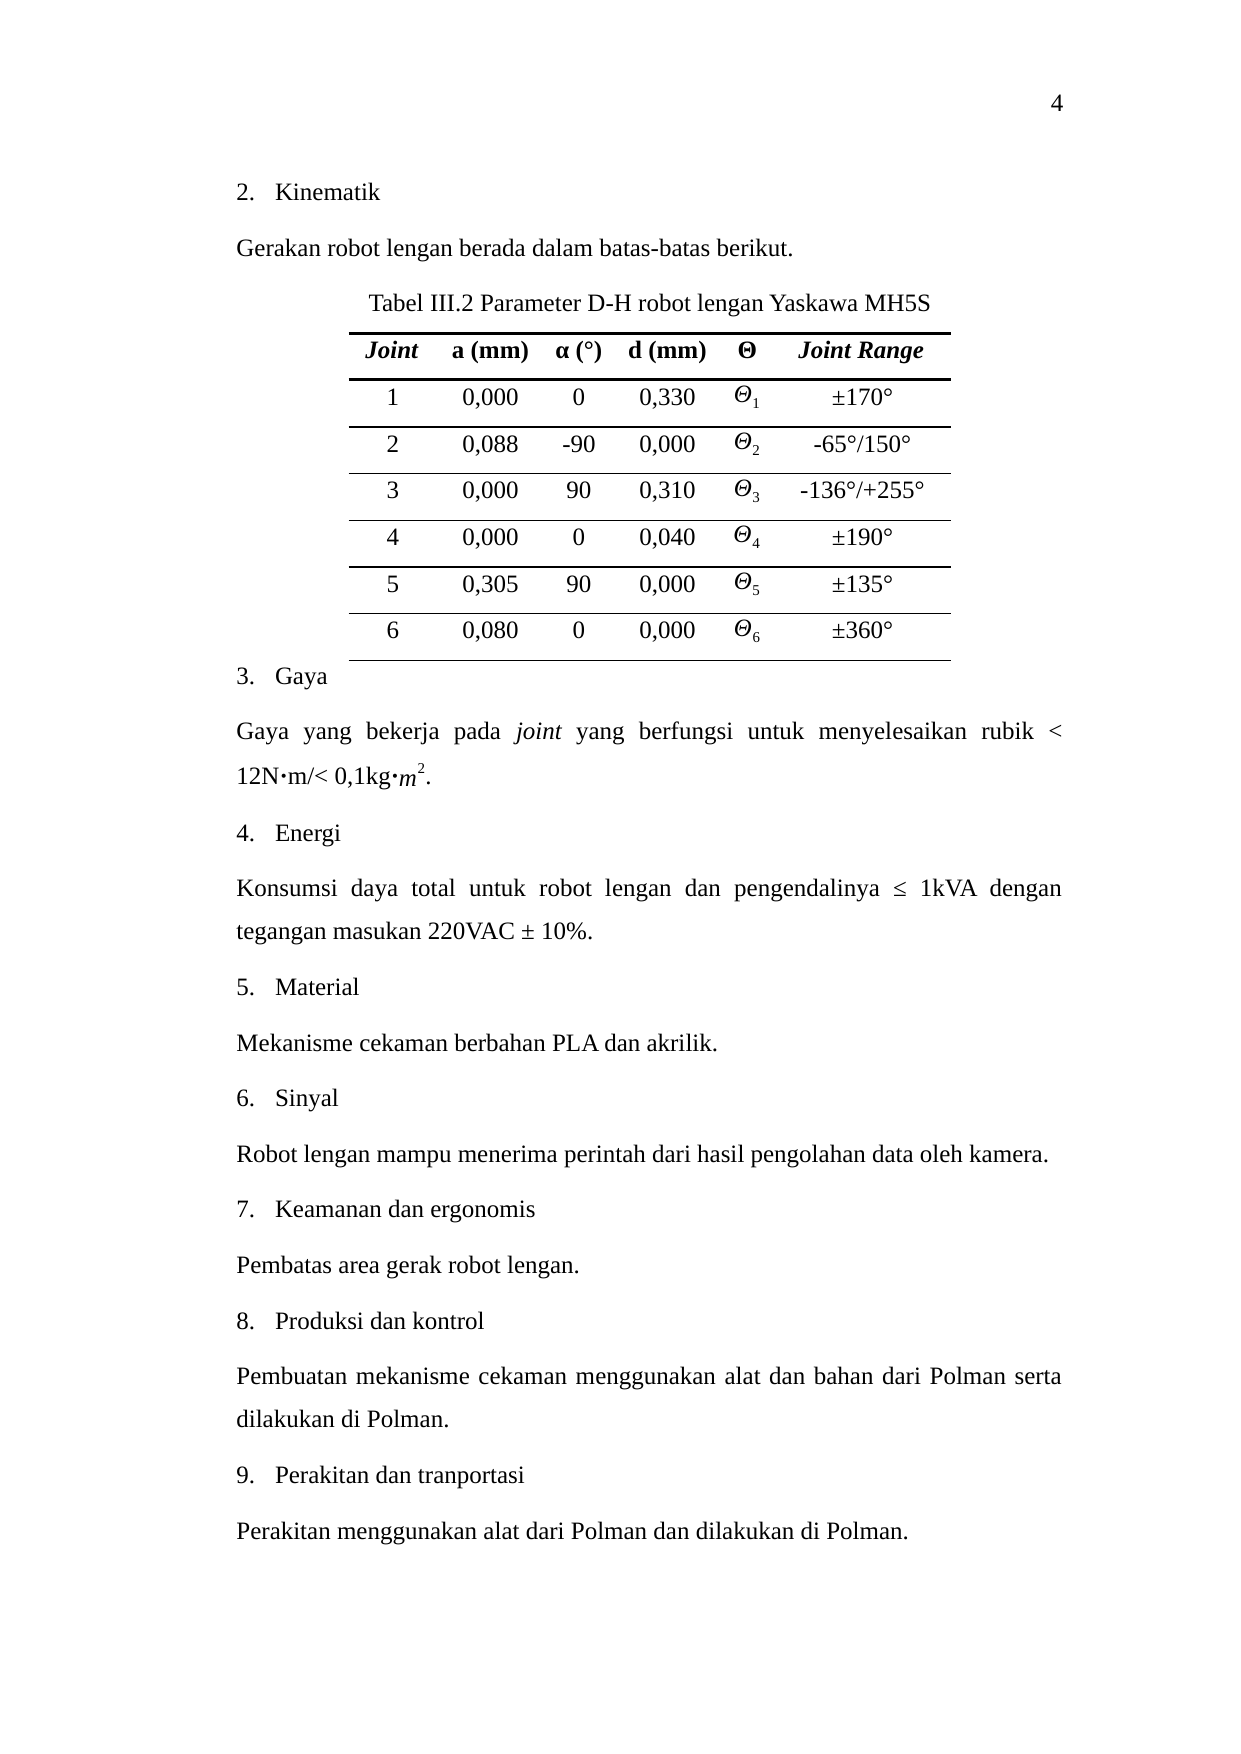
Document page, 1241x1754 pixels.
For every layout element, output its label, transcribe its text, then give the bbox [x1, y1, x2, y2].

text Pembatas area gerak robot lengan. [236, 1250, 1063, 1279]
table_cell 5 [349, 568, 437, 613]
table_cell -90 [543, 428, 614, 473]
table_cell 0,000 [437, 381, 543, 426]
table_cell [720, 568, 773, 613]
table_cell [720, 428, 773, 473]
table_cell 90 [543, 474, 614, 520]
table_cell 0,000 [614, 568, 720, 613]
table_cell 0 [543, 521, 614, 566]
table_cell 0,088 [437, 428, 543, 473]
table_cell 0,305 [437, 568, 543, 613]
table_cell 0,000 [614, 428, 720, 473]
list Perakitan dan tranportasi [236, 1460, 1063, 1489]
text Gerakan robot lengan berada dalam batas-batas berikut. [236, 233, 1063, 262]
table_cell 0,330 [614, 381, 720, 426]
text Mekanisme cekaman berbahan PLA dan akrilik. [236, 1028, 1063, 1056]
table_cell 0,000 [437, 521, 543, 566]
list Material [236, 972, 1063, 1001]
table_cell 3 [349, 474, 437, 520]
table_header Joint Range [774, 335, 951, 378]
text Pembuatan mekanisme cekaman menggunakan alat dan bahan dari Polman serta dilakukan di Polman. [236, 1361, 1063, 1433]
text Robot lengan mampu menerima perintah dari hasil pengolahan data oleh kamera. [236, 1139, 1063, 1168]
list Gaya [236, 661, 1063, 689]
table_cell -65°/150° [774, 428, 951, 473]
table_cell -136°/+255° [774, 474, 951, 520]
list Sinyal [236, 1083, 1063, 1112]
table_cell ±135° [774, 568, 951, 613]
list Produksi dan kontrol [236, 1306, 1063, 1334]
table_header d (mm) [614, 335, 720, 378]
table_cell 0,080 [437, 614, 543, 660]
table_cell [720, 381, 773, 426]
table_cell 90 [543, 568, 614, 613]
table_header a (mm) [437, 335, 543, 378]
table_cell [720, 521, 773, 566]
table_cell 1 [349, 381, 437, 426]
table_cell 0 [543, 614, 614, 660]
table_cell ±170° [774, 381, 951, 426]
table_cell 6 [349, 614, 437, 660]
table_cell 0,000 [437, 474, 543, 520]
table_header Joint [349, 335, 437, 378]
table_cell 0,000 [614, 614, 720, 660]
table_cell ±360° [774, 614, 951, 660]
table_cell 0 [543, 381, 614, 426]
table_cell 0,310 [614, 474, 720, 520]
table_cell [720, 614, 773, 660]
table_cell 4 [349, 521, 437, 566]
list Energi [236, 818, 1063, 846]
table_cell [720, 474, 773, 520]
table_cell ±190° [774, 521, 951, 566]
text Konsumsi daya total untuk robot lengan dan pengendalinya ≤ 1kVA dengan tegangan masukan 220VAC ± 10%. [236, 873, 1063, 945]
text Gaya yang bekerja pada joint yang berfungsi untuk menyelesaikan rubik < 12N·m/< 0,1kg·. [236, 716, 1063, 791]
text Perakitan menggunakan alat dari Polman dan dilakukan di Polman. [236, 1516, 1063, 1544]
list Kinematik [236, 177, 1063, 206]
table_cell 2 [349, 428, 437, 473]
list Keamanan dan ergonomis [236, 1194, 1063, 1223]
table_header α (°) [543, 335, 614, 378]
table_header Θ [720, 335, 773, 378]
table_cell 0,040 [614, 521, 720, 566]
